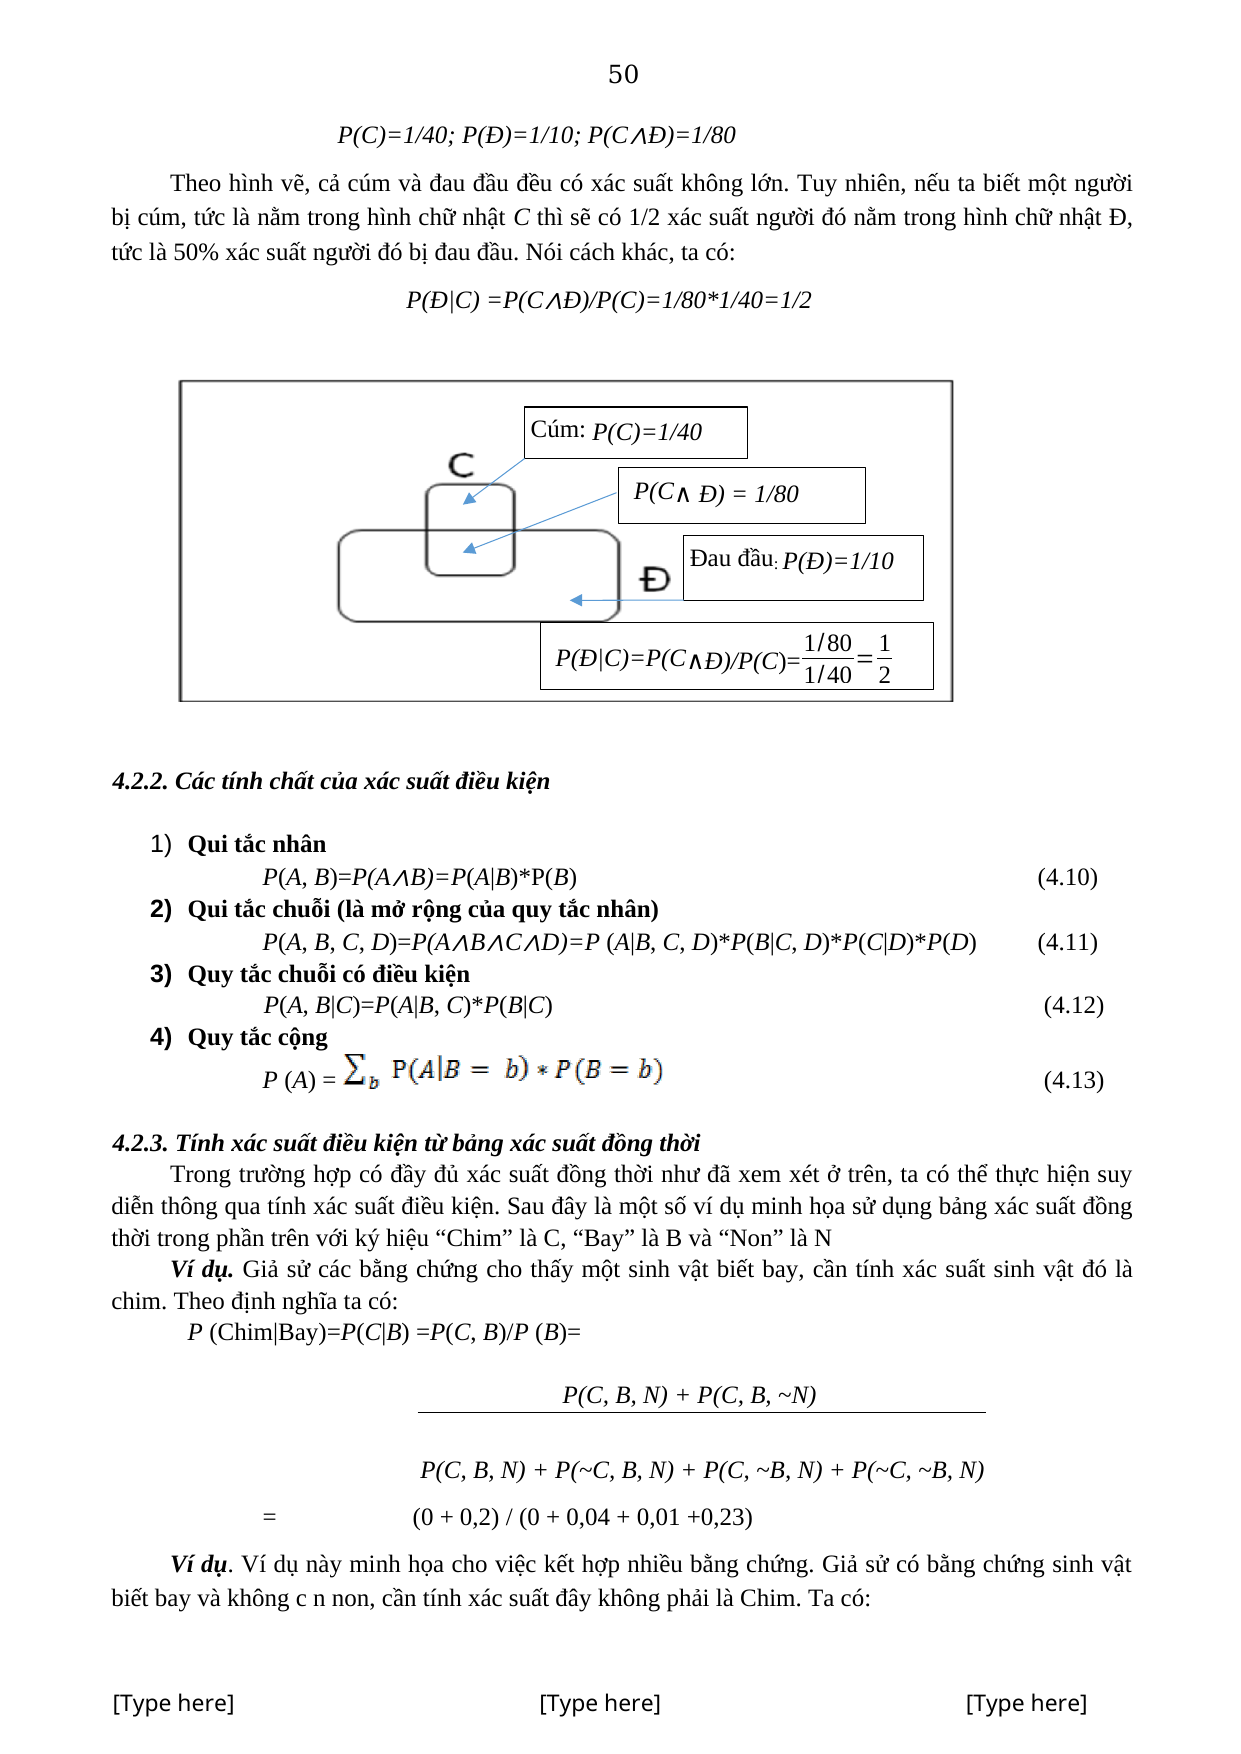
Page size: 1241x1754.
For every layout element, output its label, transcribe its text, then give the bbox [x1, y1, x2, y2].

text P(A, B)=P(A∧B)=P(A|B)*P(B) (4.10) [188, 861, 1134, 891]
text Ví dụ. Giả sử các bằng chứng cho thấy một sinh vật biết bay, cần tính xác suất sinh vật đó là chim. Theo định nghĩa ta có: [111, 1254, 1134, 1314]
text P(C, B, N) + P(~C, B, N) + P(C, ~B, N) + P(~C, ~B, N) [420, 1455, 1134, 1484]
text P(A, B, C, D)=P(A∧B∧C∧D)=P (A|B, C, D)*P(B|C, D)*P(C|D)*P(D) (4.11) [188, 926, 1134, 956]
text P(Đ|C) =P(C∧Đ)/P(C)=1/80*1/40=1/2 [173, 284, 1134, 314]
text P (Chim|Bay)=P(C|B) =P(C, B)/P (B)= [112, 1317, 1134, 1346]
list Qui tắc chuỗi (là mở rộng của quy tắc nhân) [150, 894, 1133, 923]
text 4.2.3. Tính xác suất điều kiện từ bảng xác suất đồng thời [112, 1128, 1136, 1157]
text P(C)=1/40; P(Đ)=1/10; P(C∧Đ)=1/80 [173, 119, 1134, 149]
list Qui tắc nhân [150, 829, 588, 858]
list Quy tắc chuỗi có điều kiện [150, 959, 1133, 988]
list Quy tắc cộng [150, 1022, 1133, 1051]
text Ví dụ. Ví dụ này minh họa cho việc kết hợp nhiều bằng chứng. Giả sử có bằng chứng sinh vật biết bay và không c n non, cần tính xác suất đây không phải là Chim. Ta có: [111, 1549, 1134, 1612]
text 4.2.2. Các tính chất của xác suất điều kiện [112, 766, 588, 795]
text Trong trường hợp có đầy đủ xác suất đồng thời như đã xem xét ở trên, ta có thể thực hiện suy diễn thông qua tính xác suất điều kiện. Sau đây là một số ví dụ minh họa sử dụng bảng xác suất đồng thời trong phần trên với ký hiệu “Chim” là C, “Bay” là B và “Non” là N [111, 1159, 1134, 1251]
picture [342, 1053, 663, 1089]
text = (0 + 0,2) / (0 + 0,04 + 0,01 +0,23) [112, 1502, 1134, 1531]
text Theo hình vẽ, cả cúm và đau đầu đều có xác suất không lớn. Tuy nhiên, nếu ta biết một người bị cúm, tức là nằm trong hình chữ nhật C thì sẽ có 1/2 xác suất người đó nằm trong hình chữ nhật Đ, tức là 50% xác suất người đó bị đau đầu. Nói cách khác, ta có: [111, 168, 1134, 266]
text P(A, B|C)=P(A|B, C)*P(B|C) (4.12) [151, 991, 1134, 1019]
picture [177, 379, 954, 702]
text P(C, B, N) + P(C, B, ~N) [187, 1381, 1134, 1409]
